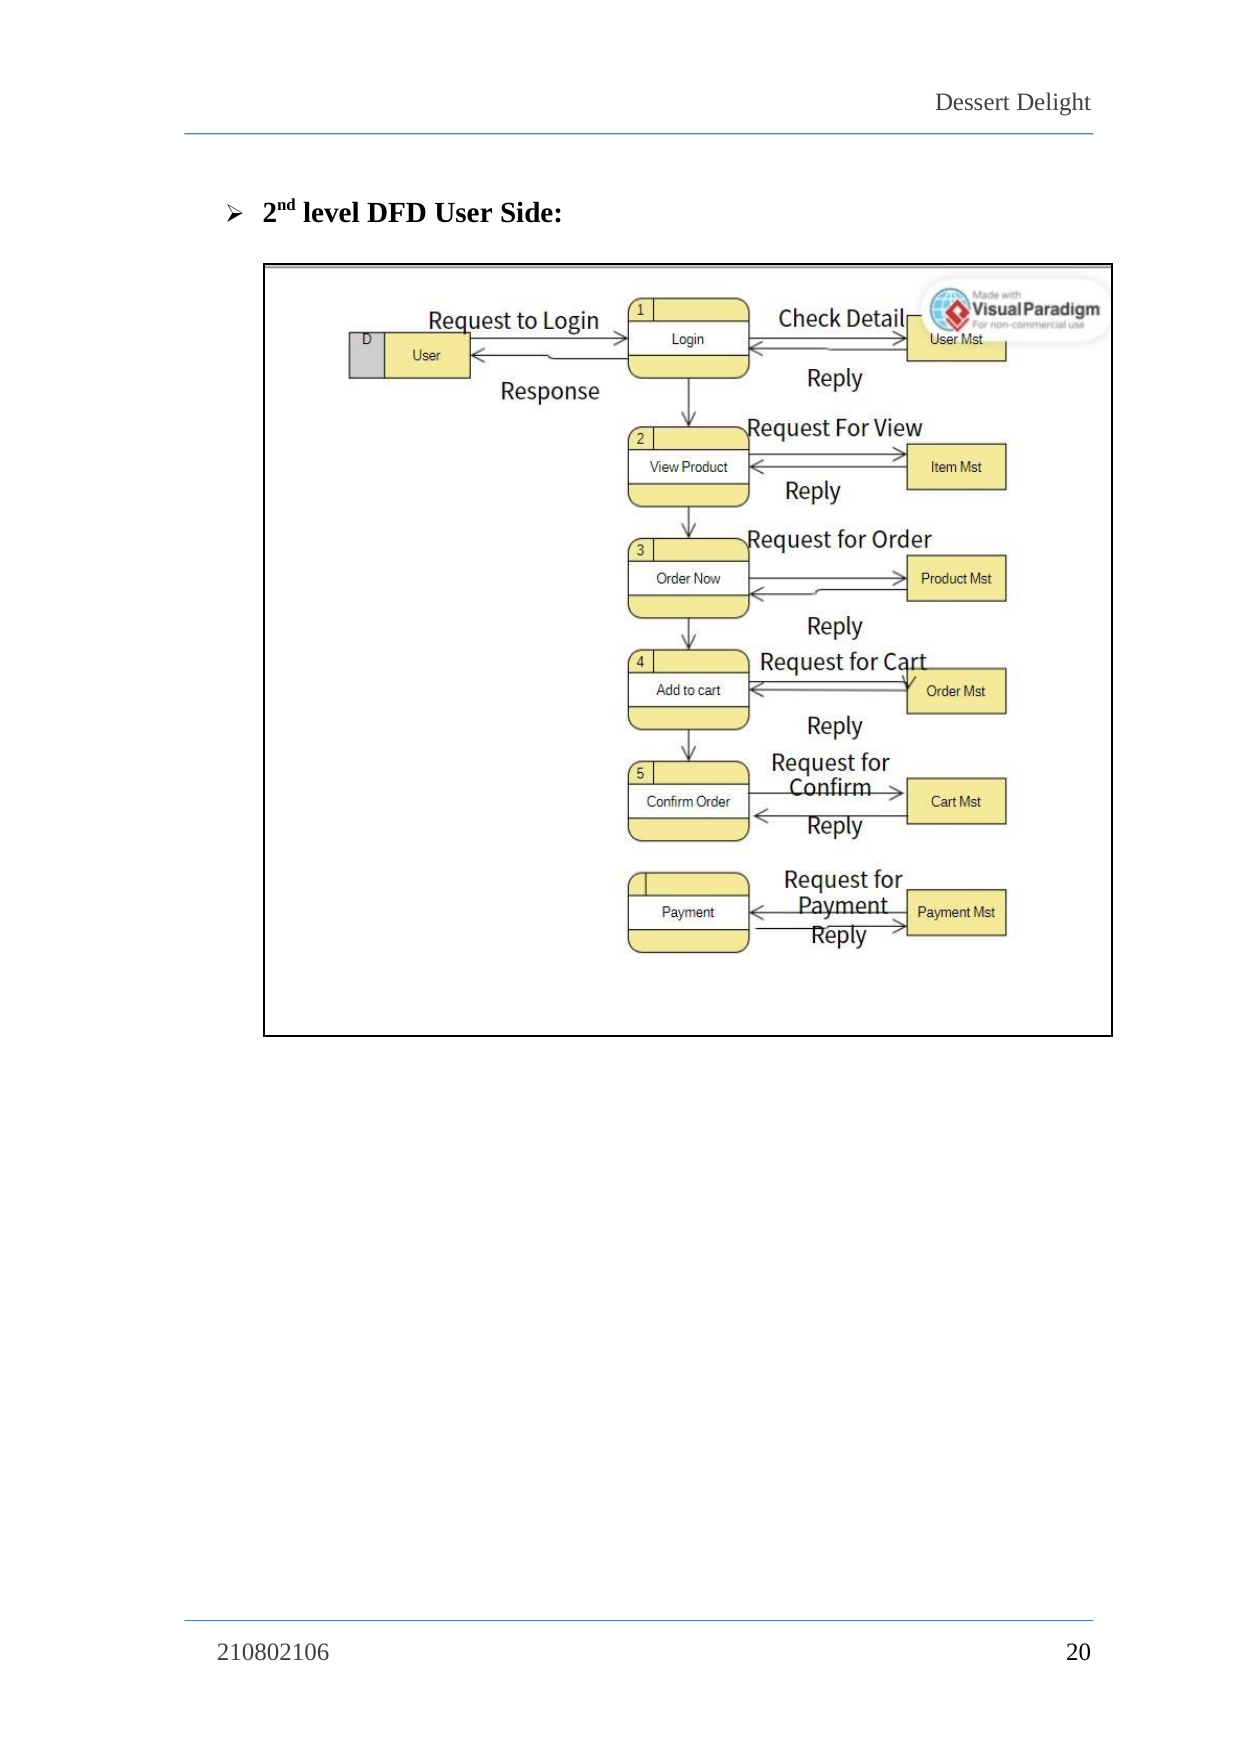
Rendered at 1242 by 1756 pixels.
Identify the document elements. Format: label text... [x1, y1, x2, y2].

subtitle 2nd level DFD User Side: [225, 195, 1189, 228]
picture [265, 265, 1111, 954]
